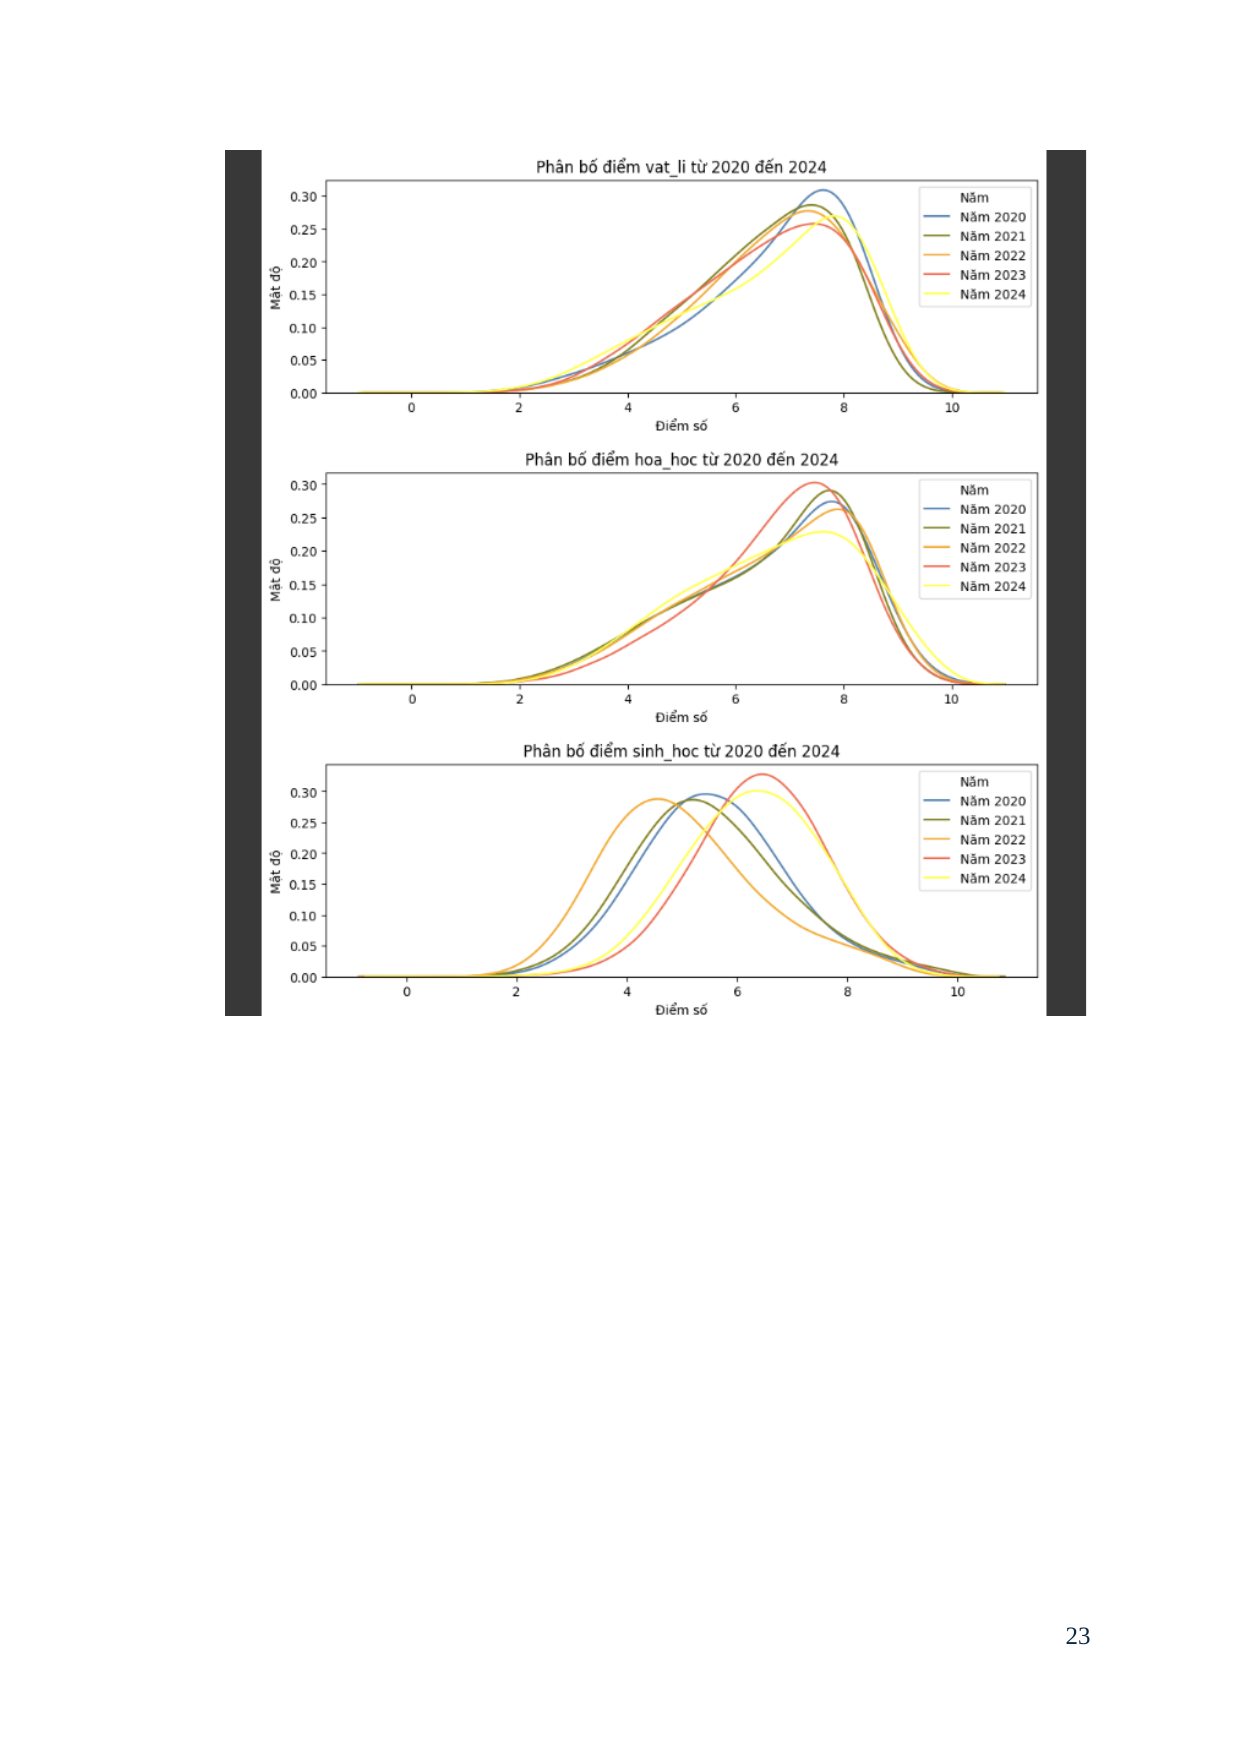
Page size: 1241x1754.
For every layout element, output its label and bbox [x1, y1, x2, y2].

picture [225, 150, 1087, 1016]
